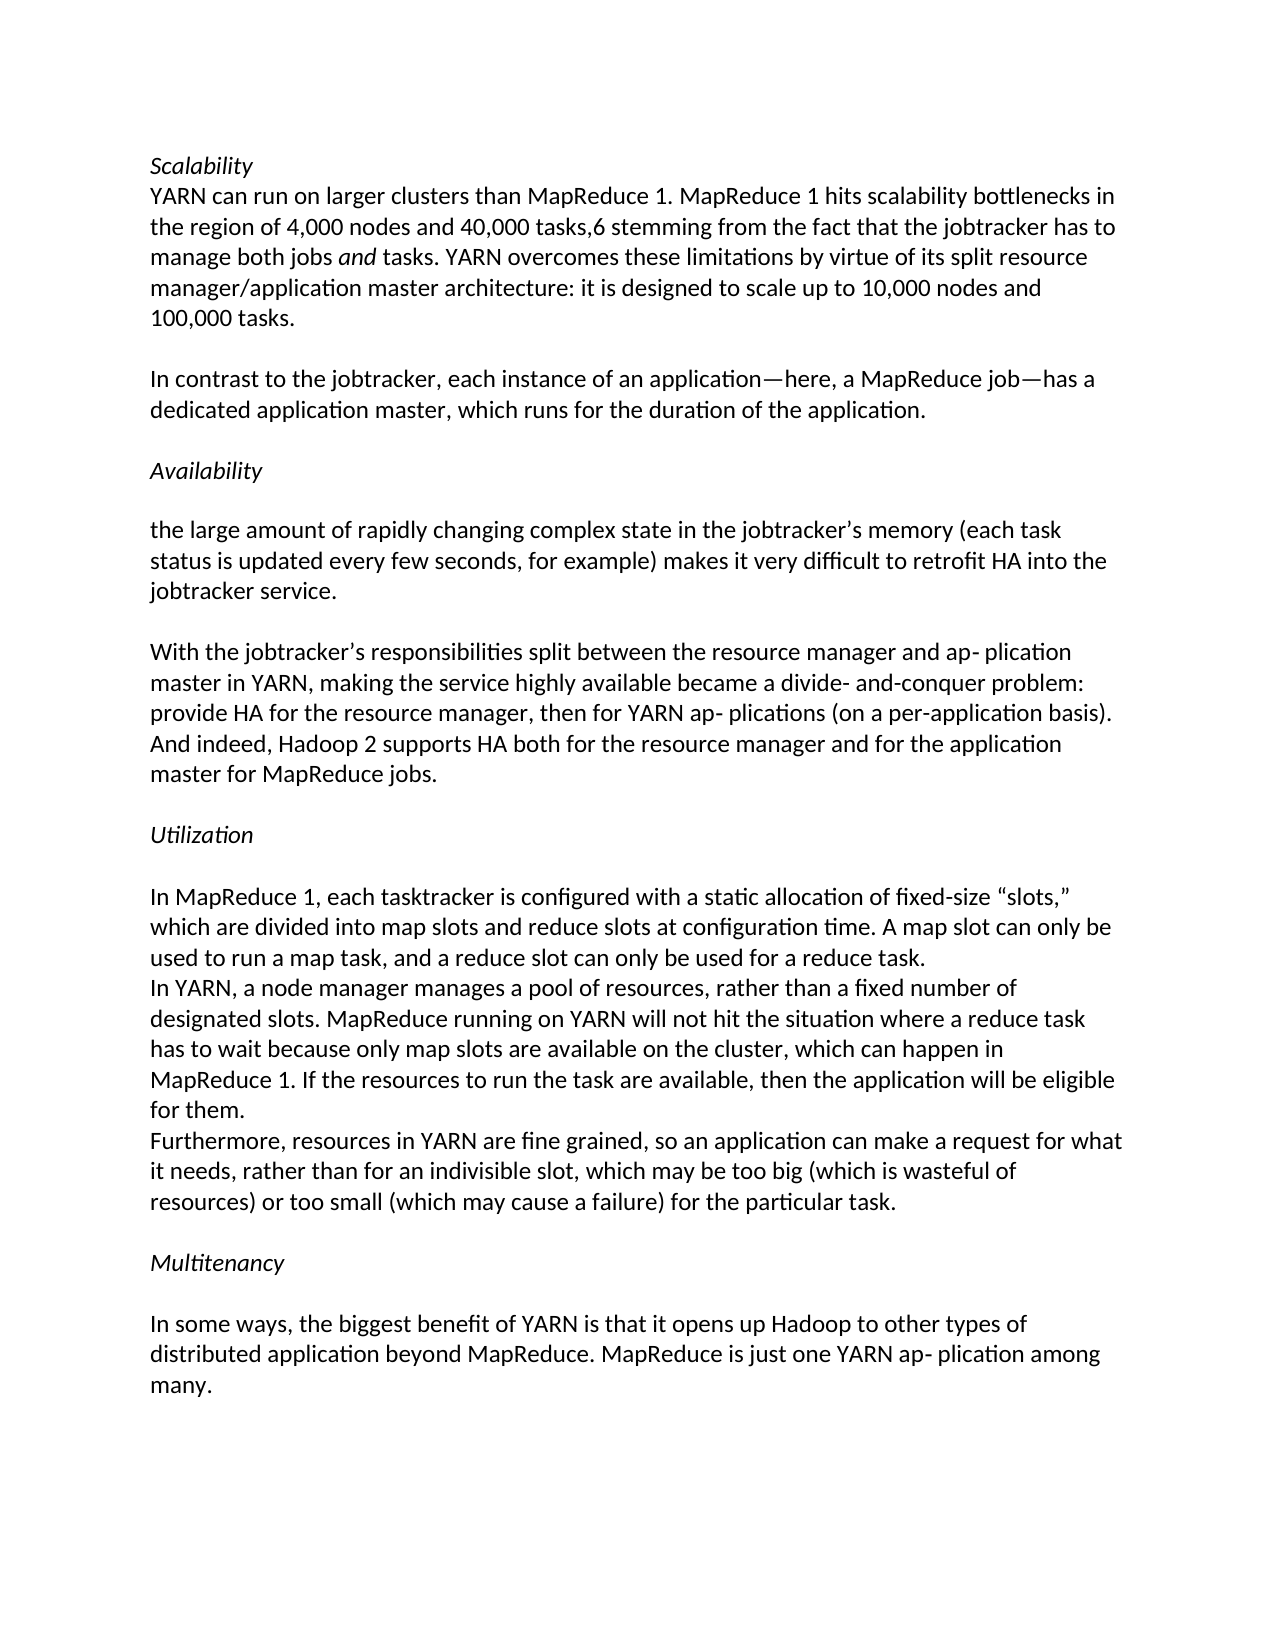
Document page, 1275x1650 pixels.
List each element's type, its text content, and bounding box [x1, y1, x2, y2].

text Availability [150, 455, 1125, 486]
text In MapReduce 1, each tasktracker is configured with a static allocation of fixed-size “slots,” which are divided into map slots and reduce slots at configuration time. A map slot can only be used to run a map task, and a reduce slot can only be used for a reduce task. [150, 881, 1125, 972]
text With the jobtracker’s responsibilities split between the resource manager and ap‐ plication master in YARN, making the service highly available became a divide- and-conquer problem: provide HA for the resource manager, then for YARN ap‐ plications (on a per-application basis). And indeed, Hadoop 2 supports HA both for the resource manager and for the application master for MapReduce jobs. [150, 637, 1125, 789]
text YARN can run on larger clusters than MapReduce 1. MapReduce 1 hits scalability bottlenecks in the region of 4,000 nodes and 40,000 tasks,6 stemming from the fact that the jobtracker has to manage both jobs and tasks. YARN overcomes these limitations by virtue of its split resource manager/application master architecture: it is designed to scale up to 10,000 nodes and 100,000 tasks. [150, 181, 1125, 333]
text Furthermore, resources in YARN are fine grained, so an application can make a request for what it needs, rather than for an indivisible slot, which may be too big (which is wasteful of resources) or too small (which may cause a failure) for the particular task. [150, 1125, 1125, 1216]
text the large amount of rapidly changing complex state in the jobtracker’s memory (each task status is updated every few seconds, for example) makes it very difficult to retrofit HA into the jobtracker service. [150, 514, 1125, 606]
text Multitenancy [150, 1247, 1125, 1277]
text In contrast to the jobtracker, each instance of an application—here, a MapReduce job—has a dedicated application master, which runs for the duration of the application. [150, 364, 1125, 425]
text In YARN, a node manager manages a pool of resources, rather than a fixed number of designated slots. MapReduce running on YARN will not hit the situation where a reduce task has to wait because only map slots are available on the cluster, which can happen in MapReduce 1. If the resources to run the task are available, then the application will be eligible for them. [150, 972, 1125, 1125]
text Utilization [150, 820, 1125, 850]
text In some ways, the biggest benefit of YARN is that it opens up Hadoop to other types of distributed application beyond MapReduce. MapReduce is just one YARN ap‐ plication among many. [150, 1308, 1125, 1399]
text Scalability [150, 150, 1125, 181]
